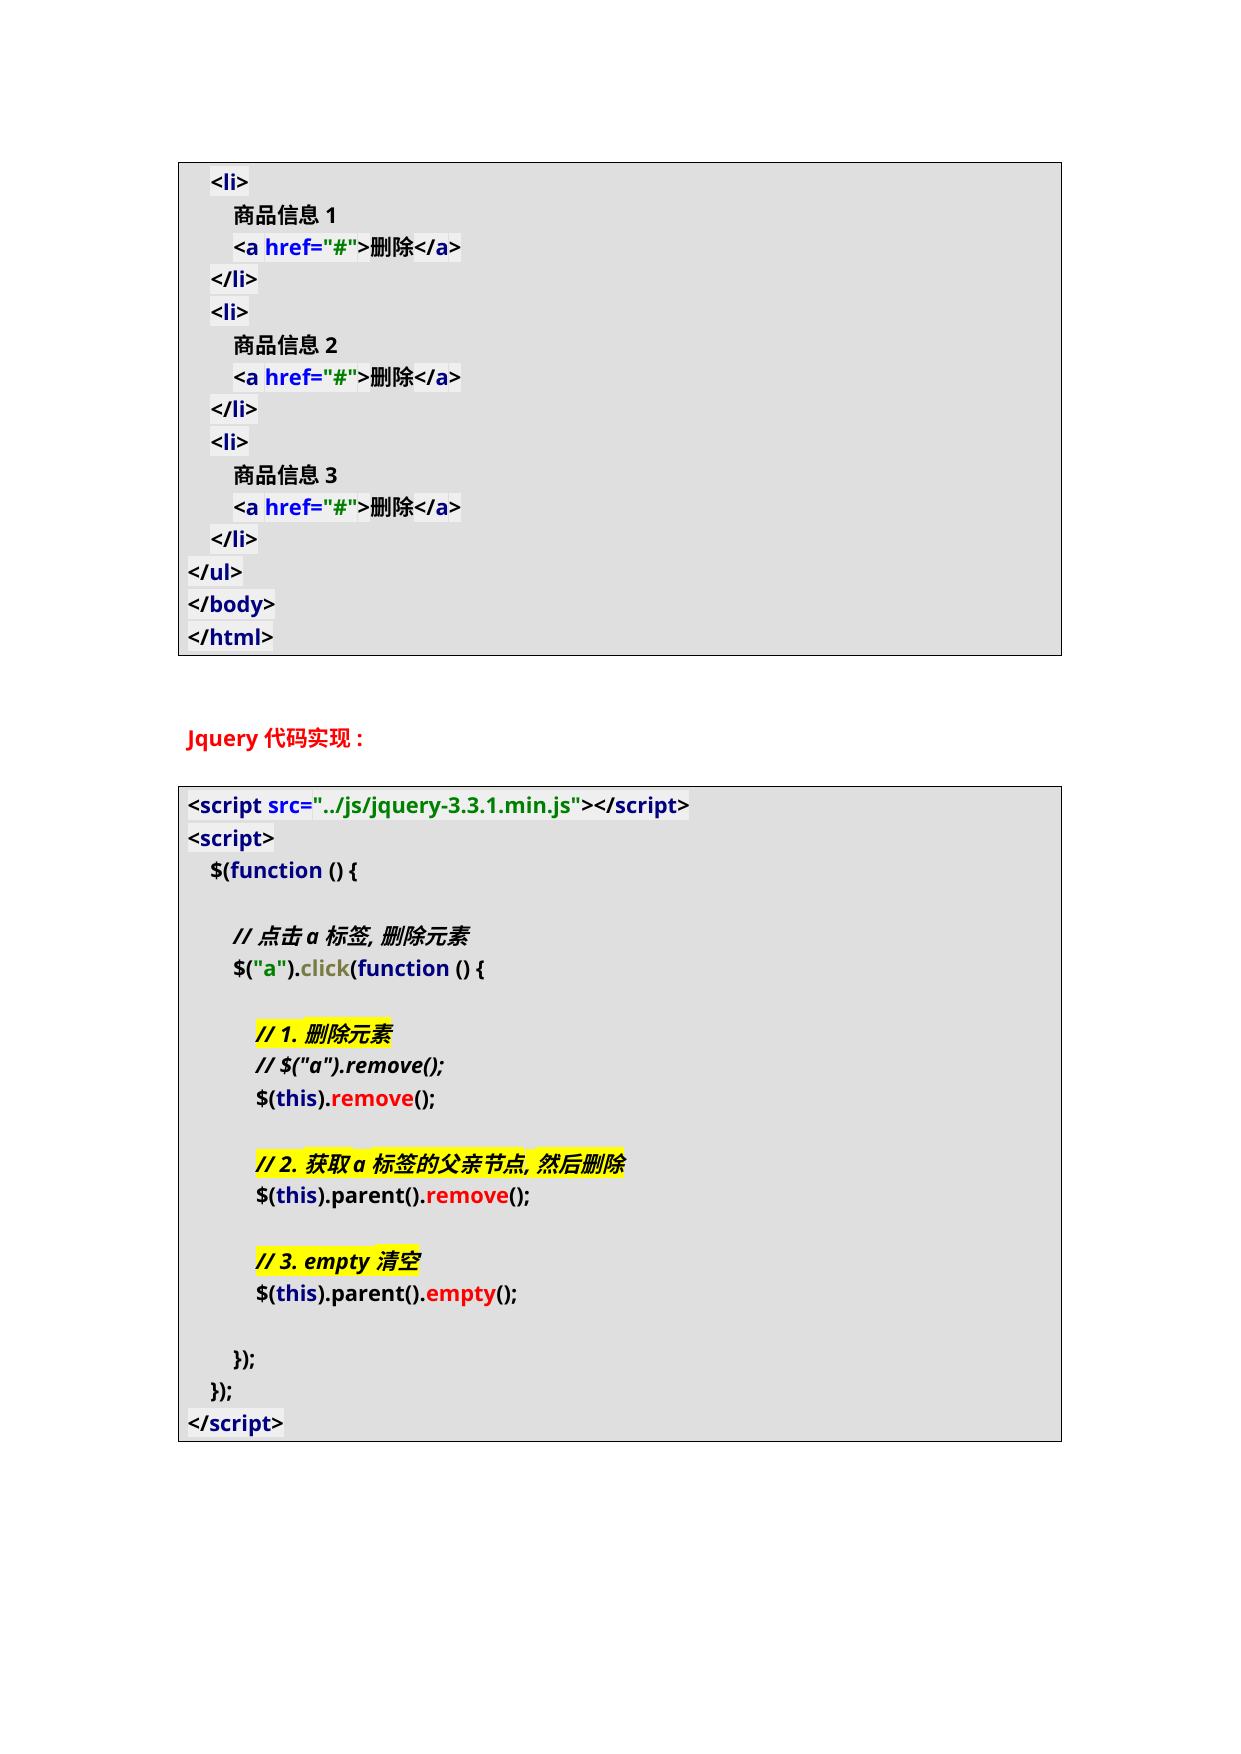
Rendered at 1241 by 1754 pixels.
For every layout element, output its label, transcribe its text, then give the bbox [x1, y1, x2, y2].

text <script src="../js/jquery-3.3.1.min.js"></script> <script> $(function () { // 点击 a 标签, 删除元素 $("a").click(function () { // 1. 删除元素 // $("a").remove(); $(this).remove(); // 2. 获取 a 标签的父亲节点, 然后删除 $(this).parent().remove(); // 3. empty 清空 $(this).parent().empty(); }); }); </script> [179, 787, 1061, 1441]
text Jquery 代码实现 : [187, 721, 1053, 753]
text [179, 163, 1061, 655]
